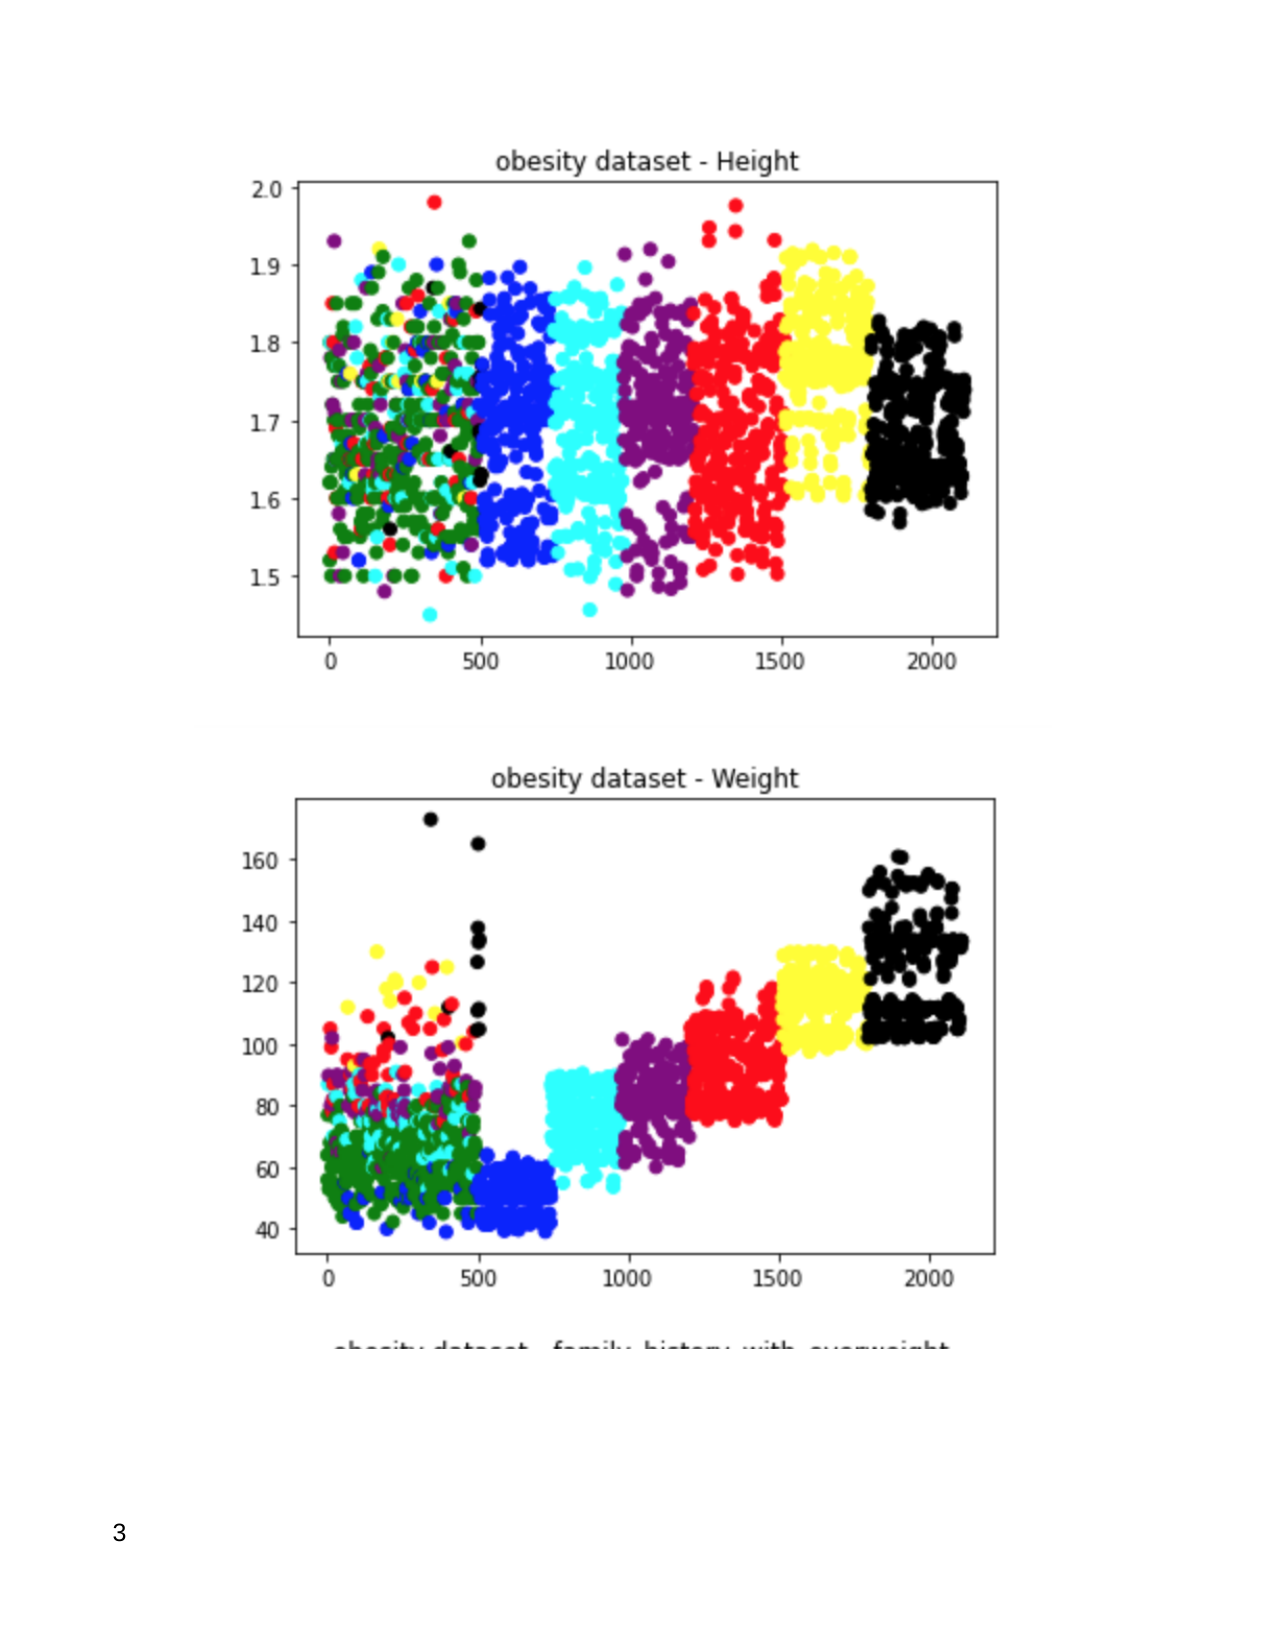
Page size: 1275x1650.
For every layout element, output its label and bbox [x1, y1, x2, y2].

picture [193, 725, 1052, 1349]
picture [193, 112, 1061, 711]
